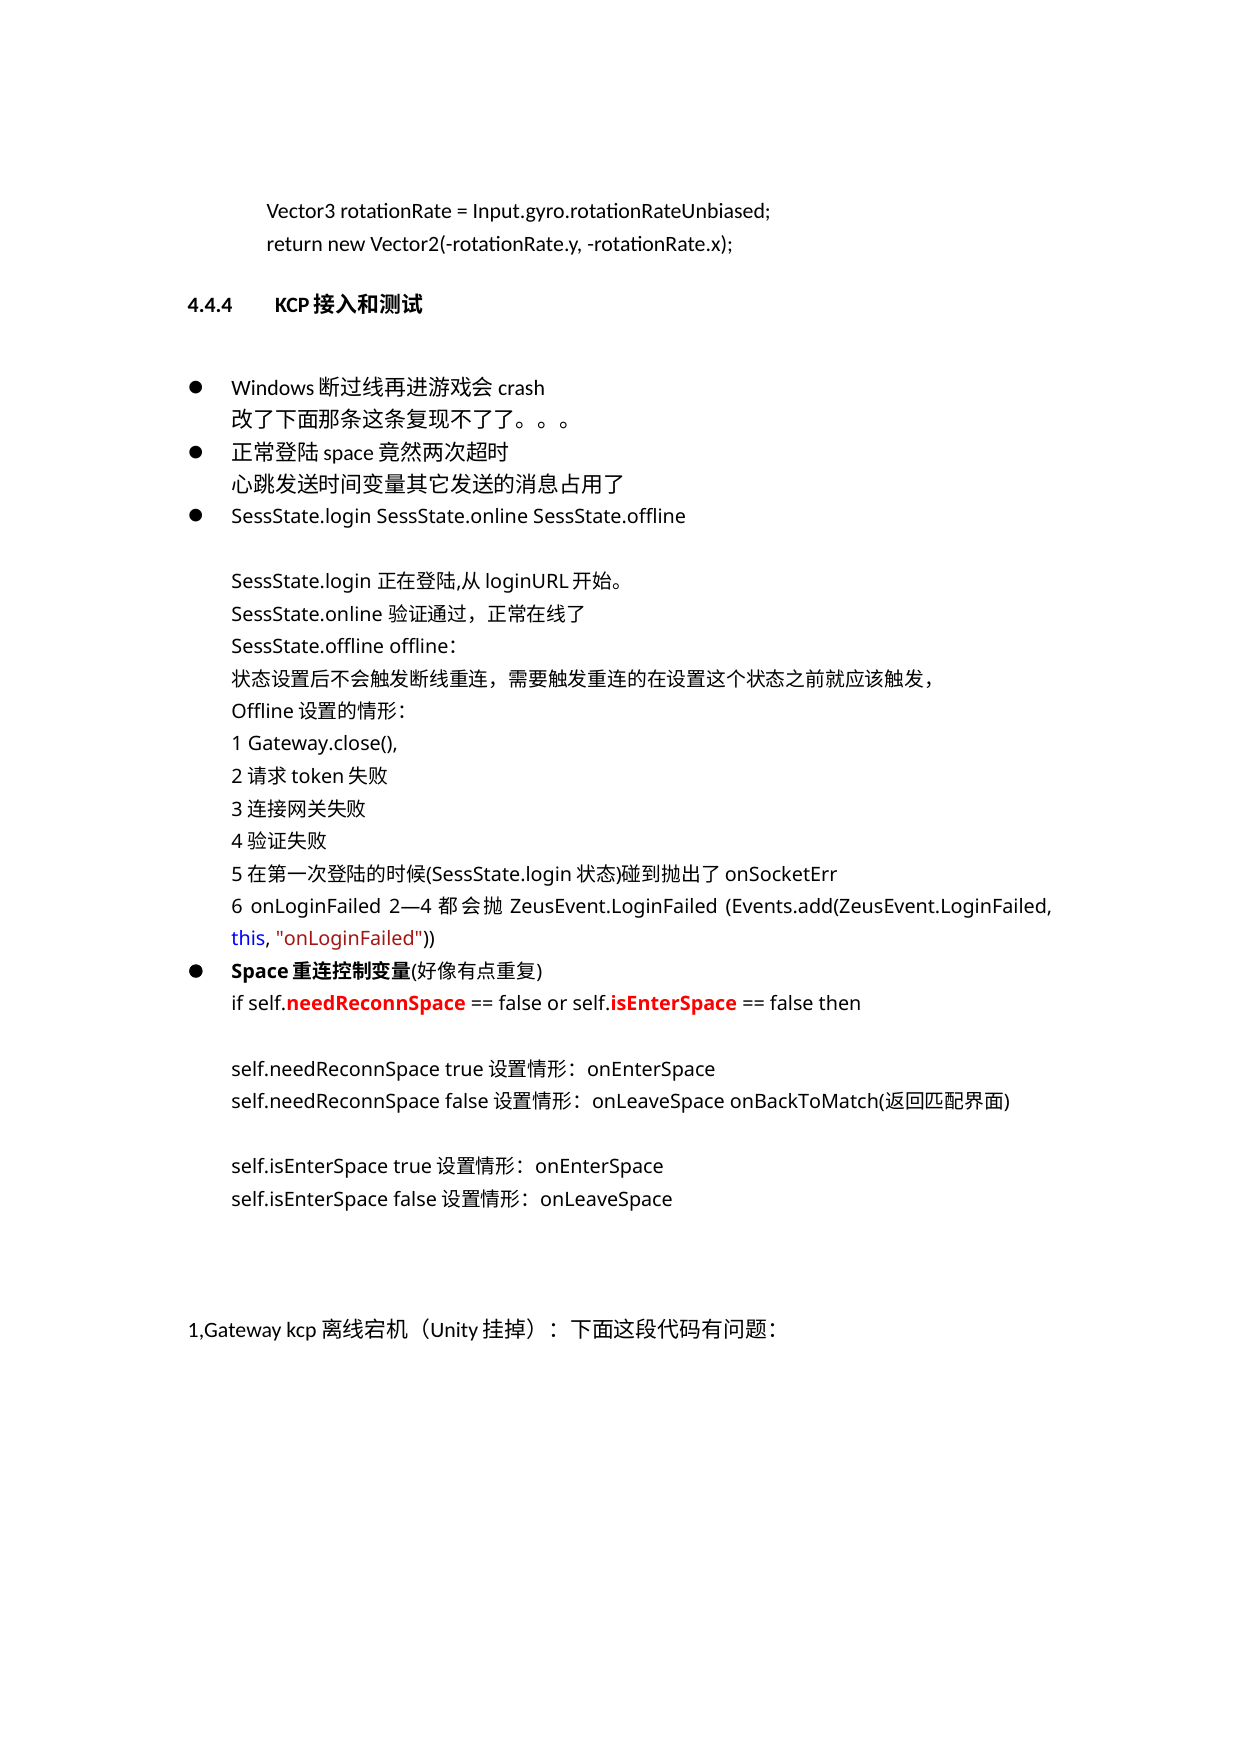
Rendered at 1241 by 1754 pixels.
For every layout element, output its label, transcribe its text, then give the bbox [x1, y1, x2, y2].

text return new Vector2(-rotationRate.y, -rotationRate.x); [187, 227, 1053, 259]
text Vector3 rotationRate = Input.gyro.rotationRateUnbiased; [187, 194, 1053, 227]
text if self.needReconnSpace == false or self.isEnterSpace == false then [231, 987, 1053, 1019]
list 5 在第一次登陆的时候(SessState.login状态)碰到抛出了onSocketErr [231, 857, 1053, 889]
list 3 连接网关失败 [231, 792, 1053, 824]
list 2 请求token失败 [231, 759, 1053, 792]
text self.needReconnSpace true设置情形：onEnterSpace [231, 1052, 1053, 1084]
text 1,Gateway kcp离线宕机（Unity挂掉）：下面这段代码有问题： [187, 1312, 1053, 1344]
list Space重连控制变量(好像有点重复) [187, 954, 1053, 987]
list 6 onLoginFailed 2—4都会抛ZeusEvent.LoginFailed (Events.add(ZeusEvent.LoginFailed, this, "onLoginFailed")) [231, 889, 1053, 954]
list SessState.login SessState.online SessState.offline [187, 499, 1053, 532]
list SessState.offline offline： [231, 629, 1053, 662]
list 1 Gateway.close(), [231, 727, 1053, 759]
list Offline设置的情形： [231, 694, 1053, 727]
subtitle KCP接入和测试 [187, 287, 1053, 319]
text self.isEnterSpace true设置情形：onEnterSpace [231, 1149, 1053, 1182]
list 状态设置后不会触发断线重连，需要触发重连的在设置这个状态之前就应该触发， [231, 662, 1053, 694]
list Windows断过线再进游戏会crash [187, 369, 1053, 402]
list 改了下面那条这条复现不了了。。。 [231, 402, 1053, 434]
text self.isEnterSpace false设置情形：onLeaveSpace [231, 1182, 1053, 1214]
list SessState.login 正在登陆,从loginURL开始。 [231, 564, 1053, 597]
text self.needReconnSpace false设置情形：onLeaveSpace onBackToMatch(返回匹配界面) [231, 1084, 1053, 1117]
list 心跳发送时间变量其它发送的消息占用了 [231, 467, 1053, 499]
list 正常登陆space竟然两次超时 [187, 434, 1053, 467]
list SessState.online 验证通过，正常在线了 [231, 597, 1053, 629]
list 4 验证失败 [231, 824, 1053, 857]
